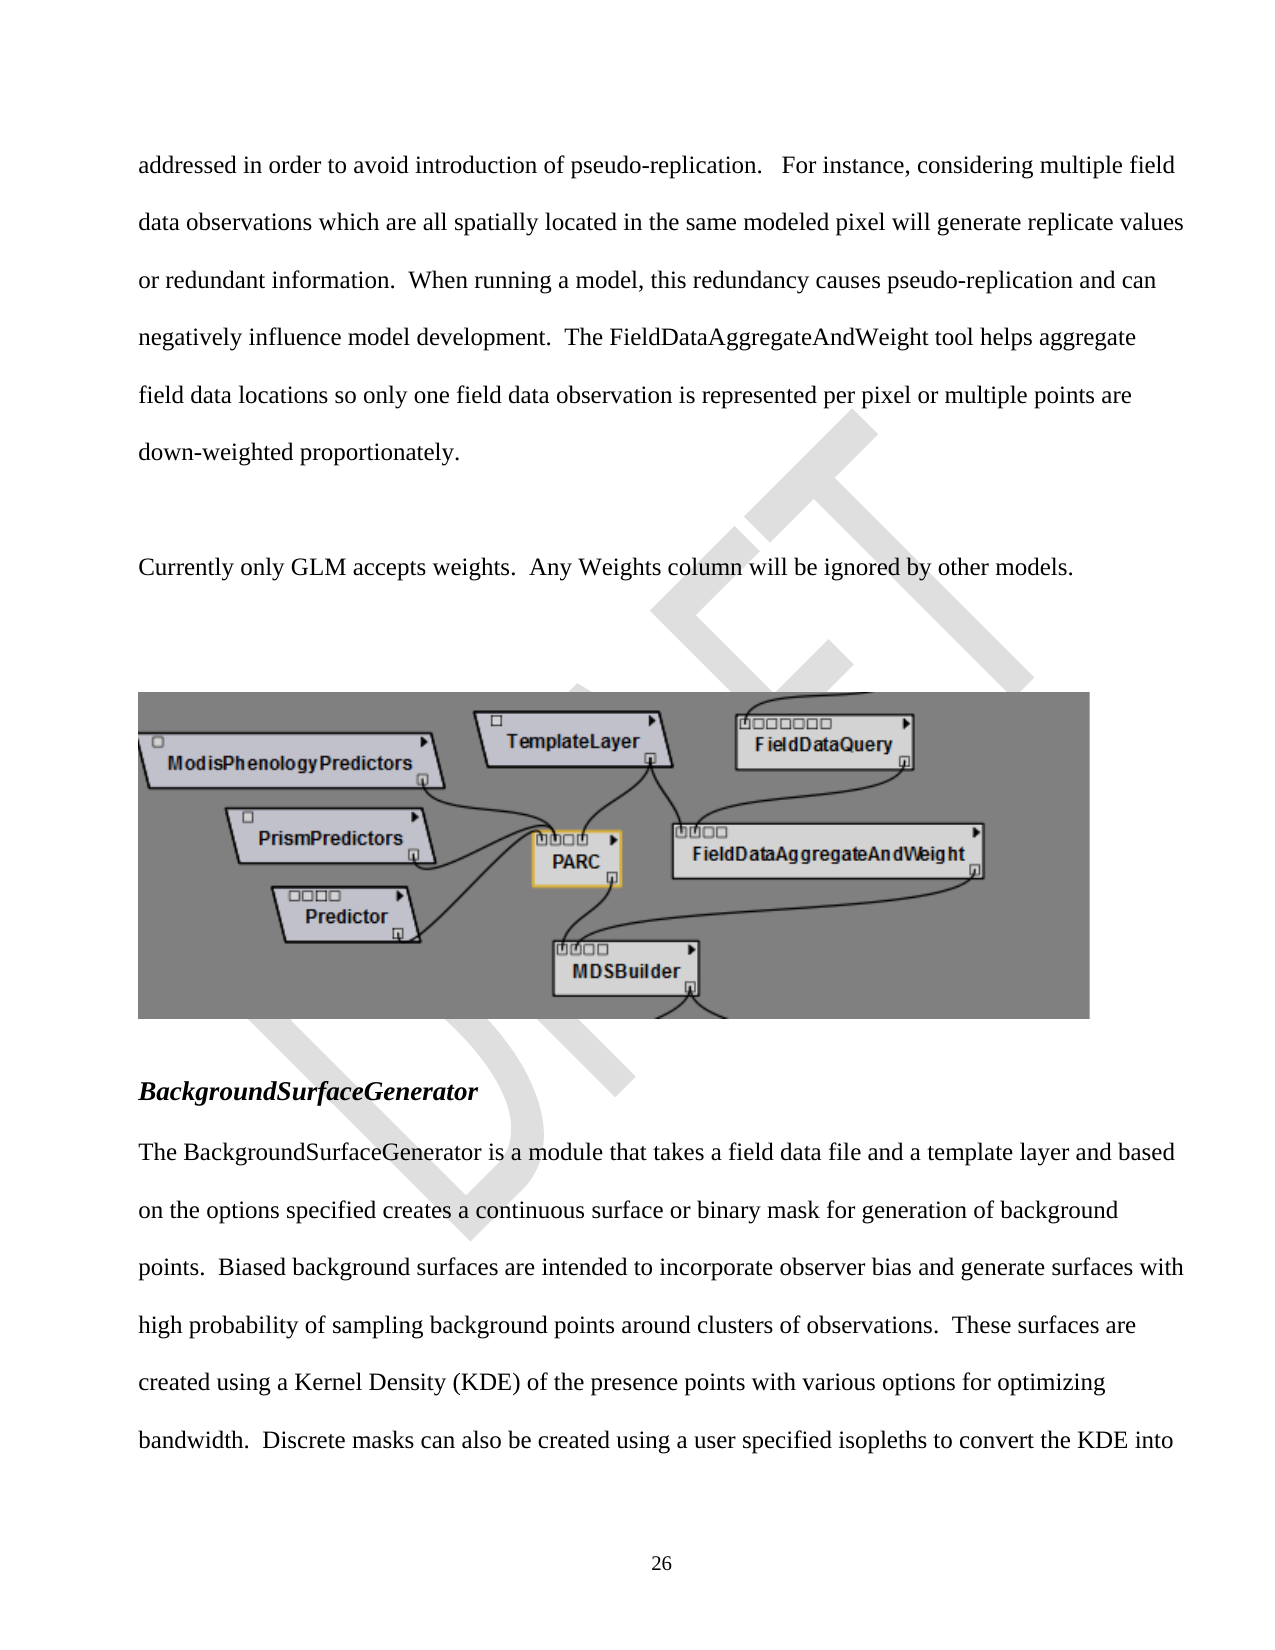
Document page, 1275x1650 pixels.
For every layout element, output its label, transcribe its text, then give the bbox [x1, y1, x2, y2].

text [138, 150, 1185, 466]
picture [138, 692, 1090, 1019]
text Currently only GLM accepts weights. Any Weights column will be ignored by other models. [138, 552, 1185, 581]
subtitle BackgroundSurfaceGenerator [138, 1075, 1185, 1106]
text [138, 1137, 1185, 1454]
